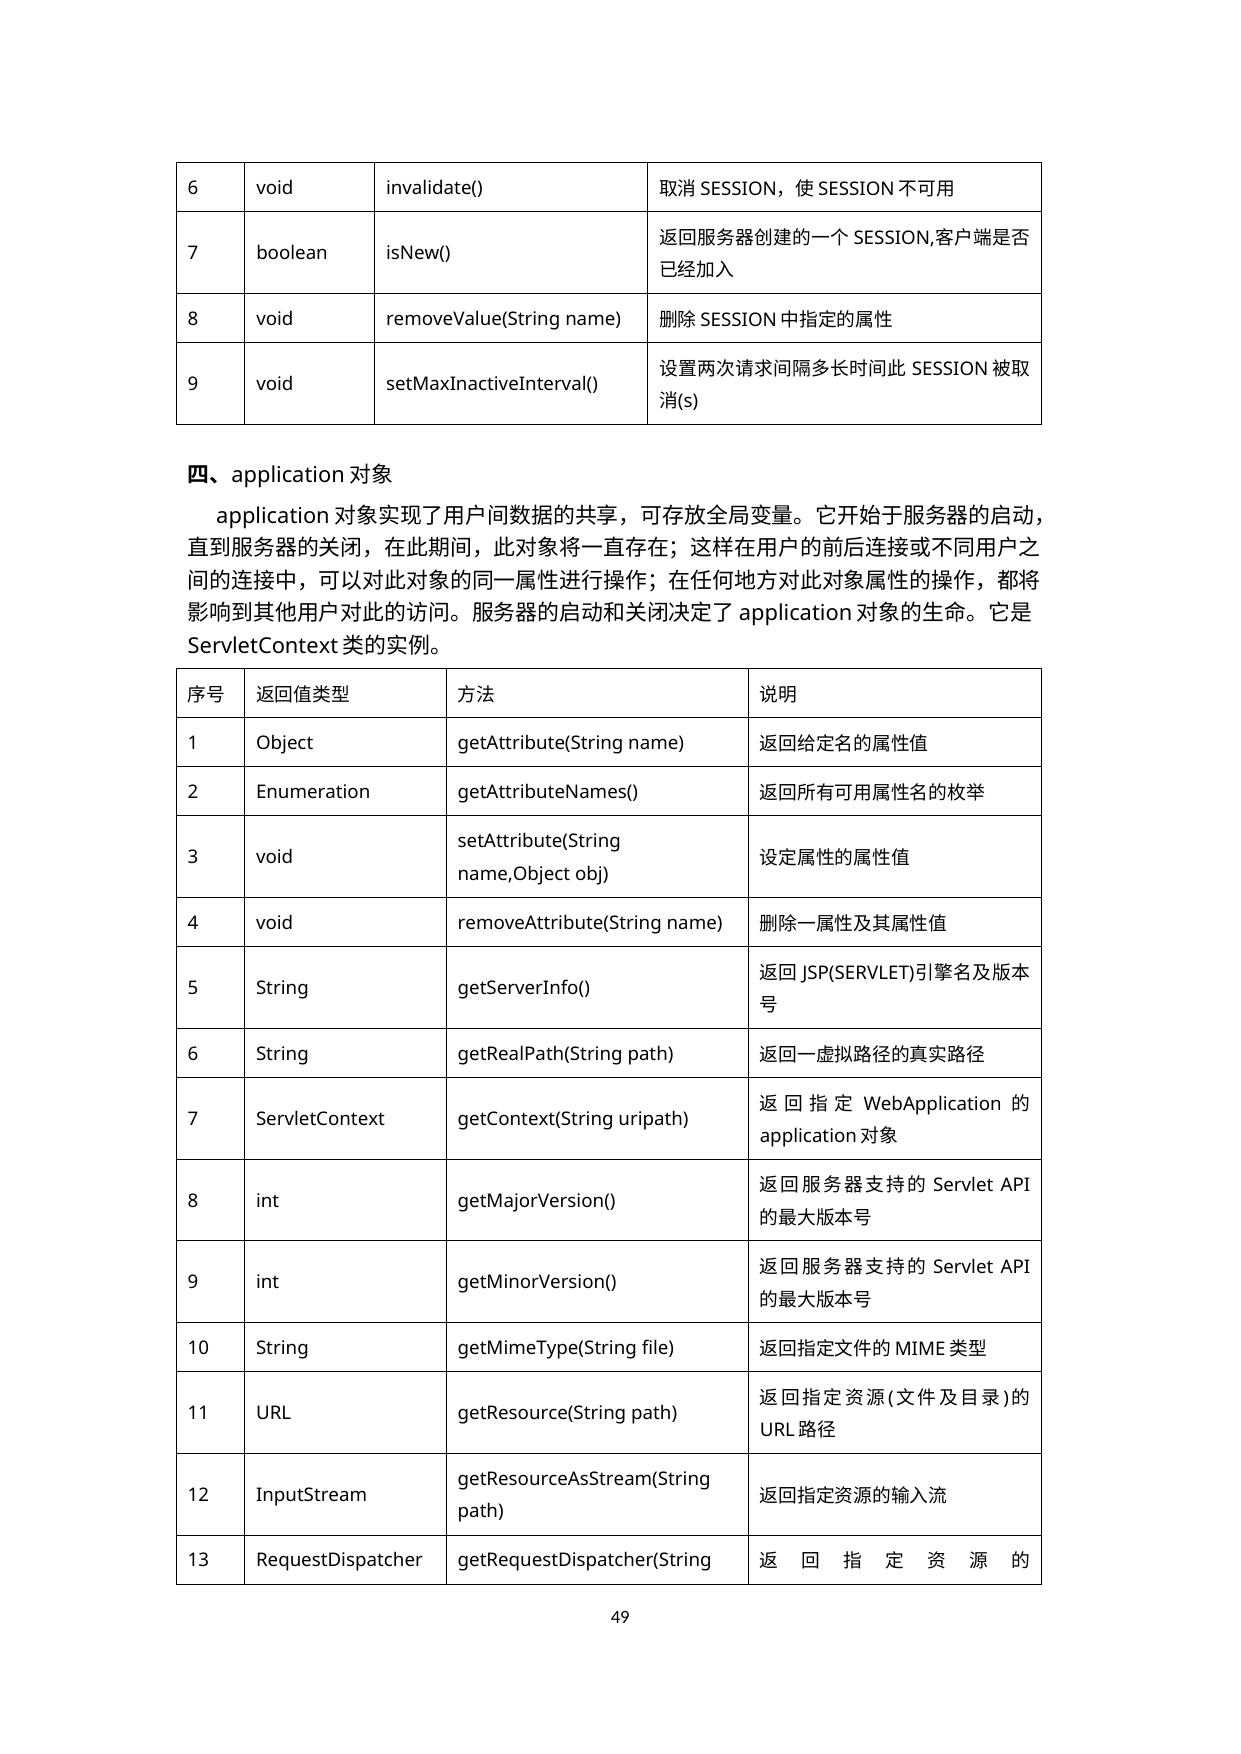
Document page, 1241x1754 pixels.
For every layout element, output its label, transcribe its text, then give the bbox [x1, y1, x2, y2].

table_cell getContext(String uripath) [447, 1078, 748, 1159]
table_cell 7 [177, 1078, 244, 1159]
table_cell 返回指定文件的MIME类型 [749, 1323, 1041, 1371]
table_cell 返回服务器支持的Servlet API的最大版本号 [749, 1241, 1041, 1322]
table_cell 3 [177, 816, 244, 897]
table_cell 返回给定名的属性值 [749, 718, 1041, 766]
table_cell void [245, 898, 446, 946]
table_cell getAttribute(String name) [447, 718, 748, 766]
table_cell 8 [177, 294, 244, 342]
table_cell 2 [177, 767, 244, 815]
table_cell getAttributeNames() [447, 767, 748, 815]
table_cell RequestDispatcher [245, 1536, 446, 1584]
table_cell 设置两次请求间隔多长时间此SESSION被取消(s) [648, 343, 1041, 424]
table_cell getServerInfo() [447, 947, 748, 1028]
table_header 返回值类型 [245, 669, 446, 717]
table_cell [749, 1536, 1041, 1584]
table_cell getMinorVersion() [447, 1241, 748, 1322]
table_cell 6 [177, 1029, 244, 1077]
table_cell void [245, 343, 374, 424]
table_cell isNew() [375, 212, 647, 293]
table_cell setMaxInactiveInterval() [375, 343, 647, 424]
table_cell 设定属性的属性值 [749, 816, 1041, 897]
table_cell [447, 1536, 748, 1584]
table_cell 9 [177, 343, 244, 424]
table_cell Enumeration [245, 767, 446, 815]
table_cell ServletContext [245, 1078, 446, 1159]
table_cell 删除SESSION中指定的属性 [648, 294, 1041, 342]
table_header 序号 [177, 669, 244, 717]
table_cell boolean [245, 212, 374, 293]
text 四、application对象 [187, 457, 1053, 490]
table_header 说明 [749, 669, 1041, 717]
table_cell String [245, 1323, 446, 1371]
table_cell 7 [177, 212, 244, 293]
table_cell void [245, 294, 374, 342]
table_cell 13 [177, 1536, 244, 1584]
table_cell 6 [177, 163, 244, 211]
table_cell 返回指定资源(文件及目录)的URL路径 [749, 1372, 1041, 1453]
table_cell void [245, 163, 374, 211]
table_cell URL [245, 1372, 446, 1453]
table_cell 返回JSP(SERVLET)引擎名及版本号 [749, 947, 1041, 1028]
table_cell 返回服务器支持的Servlet API的最大版本号 [749, 1160, 1041, 1240]
table_cell getResourceAsStream(String path) [447, 1454, 748, 1534]
table_cell 返回指定WebApplication的application对象 [749, 1078, 1041, 1159]
table_cell 返回一虚拟路径的真实路径 [749, 1029, 1041, 1077]
table_cell InputStream [245, 1454, 446, 1534]
table_cell setAttribute(String name,Object obj) [447, 816, 748, 897]
table_cell 12 [177, 1454, 244, 1534]
table_cell int [245, 1241, 446, 1322]
table_cell 返回所有可用属性名的枚举 [749, 767, 1041, 815]
table_cell getResource(String path) [447, 1372, 748, 1453]
table_cell 取消SESSION，使SESSION不可用 [648, 163, 1041, 211]
table_cell 5 [177, 947, 244, 1028]
table_cell String [245, 947, 446, 1028]
table_cell invalidate() [375, 163, 647, 211]
table_cell getMajorVersion() [447, 1160, 748, 1240]
table_cell 10 [177, 1323, 244, 1371]
table_cell getMimeType(String file) [447, 1323, 748, 1371]
table_cell 返回指定资源的输入流 [749, 1454, 1041, 1534]
table_cell 4 [177, 898, 244, 946]
table_cell 返回服务器创建的一个SESSION,客户端是否已经加入 [648, 212, 1041, 293]
table_cell Object [245, 718, 446, 766]
table_cell int [245, 1160, 446, 1240]
text application对象实现了用户间数据的共享，可存放全局变量。它开始于服务器的启动，直到服务器的关闭，在此期间，此对象将一直存在；这样在用户的前后连接或不同用户之间的连接中，可以对此对象的同一属性进行操作；在任何地方对此对象属性的操作，都将影响到其他用户对此的访问。服务器的启动和关闭决定了application对象的生命。它是ServletContext类的实例。 [187, 497, 1053, 660]
table_cell String [245, 1029, 446, 1077]
table_cell getRealPath(String path) [447, 1029, 748, 1077]
table_cell 9 [177, 1241, 244, 1322]
table_cell 8 [177, 1160, 244, 1240]
table_header 方法 [447, 669, 748, 717]
table_cell 删除一属性及其属性值 [749, 898, 1041, 946]
table_cell removeAttribute(String name) [447, 898, 748, 946]
table_cell removeValue(String name) [375, 294, 647, 342]
table_cell 1 [177, 718, 244, 766]
table_cell void [245, 816, 446, 897]
table_cell 11 [177, 1372, 244, 1453]
